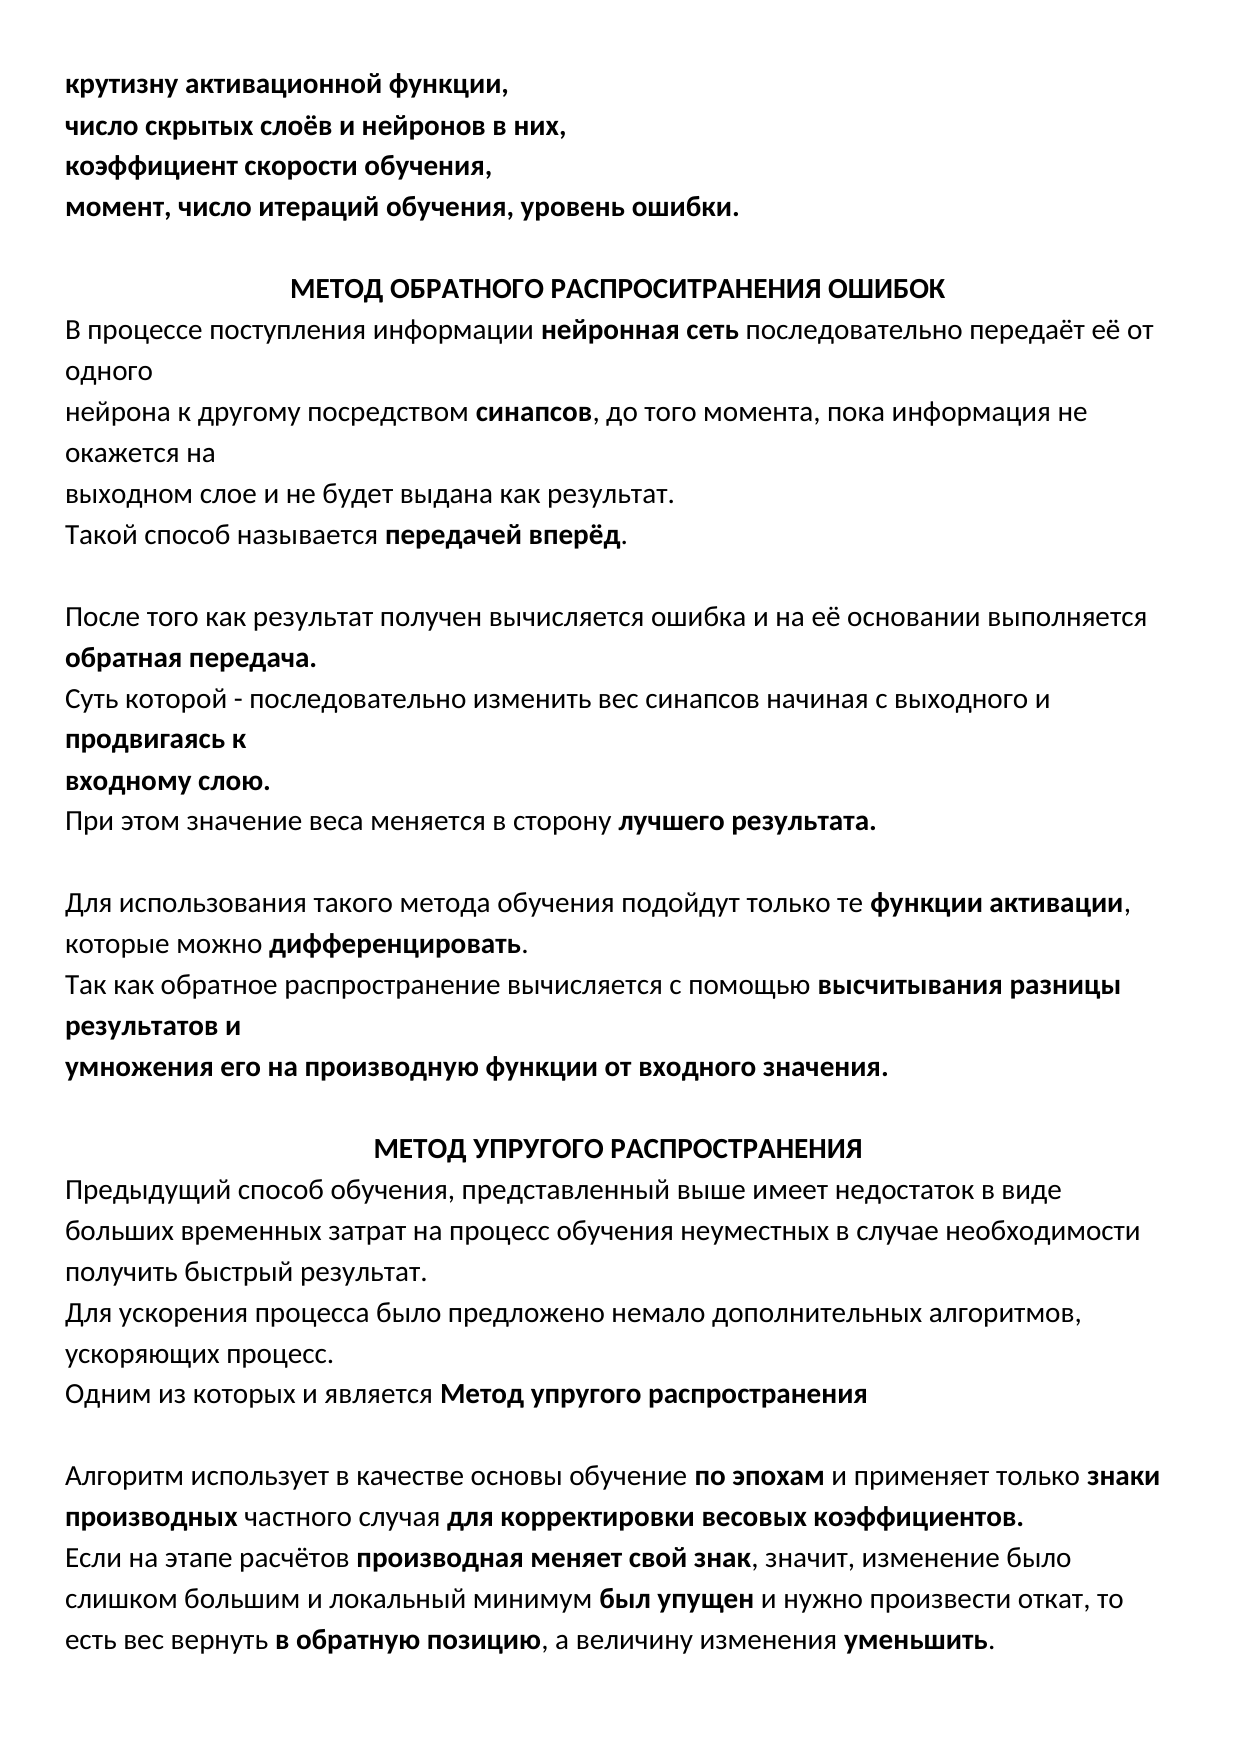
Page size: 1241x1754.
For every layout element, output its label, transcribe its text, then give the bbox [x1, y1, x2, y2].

text коэффициент скорости обучения, [65, 147, 1171, 183]
text МЕТОД УПРУГОГО РАСПРОСТРАНЕНИЯ [65, 1130, 1171, 1166]
text Суть которой - последовательно изменить вес синапсов начиная с выходного и продвигаясь к [65, 680, 1171, 756]
text Алгоритм использует в качестве основы обучение по эпохам и применяет только знаки производных частного случая для корректировки весовых коэффициентов. [65, 1457, 1171, 1534]
text входному слою. [65, 762, 1171, 797]
text число скрытых слоёв и нейронов в них, [65, 107, 1171, 142]
text Одним из которых и является Метод упругого распространения [65, 1376, 1171, 1411]
text нейрона к другому посредством синапсов, до того момента, пока информация не окажется на [65, 393, 1171, 470]
text В процессе поступления информации нейронная сеть последовательно передаёт её от одного [65, 311, 1171, 388]
text При этом значение веса меняется в сторону лучшего результата. [65, 802, 1171, 838]
text Так как обратное распространение вычисляется с помощью высчитывания разницы результатов и [65, 966, 1171, 1043]
text Если на этапе расчётов производная меняет свой знак, значит, изменение было слишком большим и локальный минимум был упущен и нужно произвести откат, то есть вес вернуть в обратную позицию, а величину изменения уменьшить. [65, 1539, 1171, 1657]
text умножения его на производную функции от входного значения. [65, 1048, 1171, 1084]
text Для ускорения процесса было предложено немало дополнительных алгоритмов, ускоряющих процесс. [65, 1294, 1171, 1370]
text МЕТОД ОБРАТНОГО РАСПРОСИТРАНЕНИЯ ОШИБОК [65, 270, 1171, 306]
text Предыдущий способ обучения, представленный выше имеет недостаток в виде больших временных затрат на процесс обучения неуместных в случае необходимости получить быстрый результат. [65, 1171, 1171, 1288]
text крутизну активационной функции, [65, 66, 1171, 101]
text момент, число итераций обучения, уровень ошибки. [65, 188, 1171, 224]
text После того как результат получен вычисляется ошибка и на её основании выполняется обратная передача. [65, 598, 1171, 674]
text Такой способ называется передачей вперёд. [65, 516, 1171, 552]
text выходном слое и не будет выдана как результат. [65, 475, 1171, 511]
text Для использования такого метода обучения подойдут только те функции активации, которые можно дифференцировать. [65, 884, 1171, 961]
